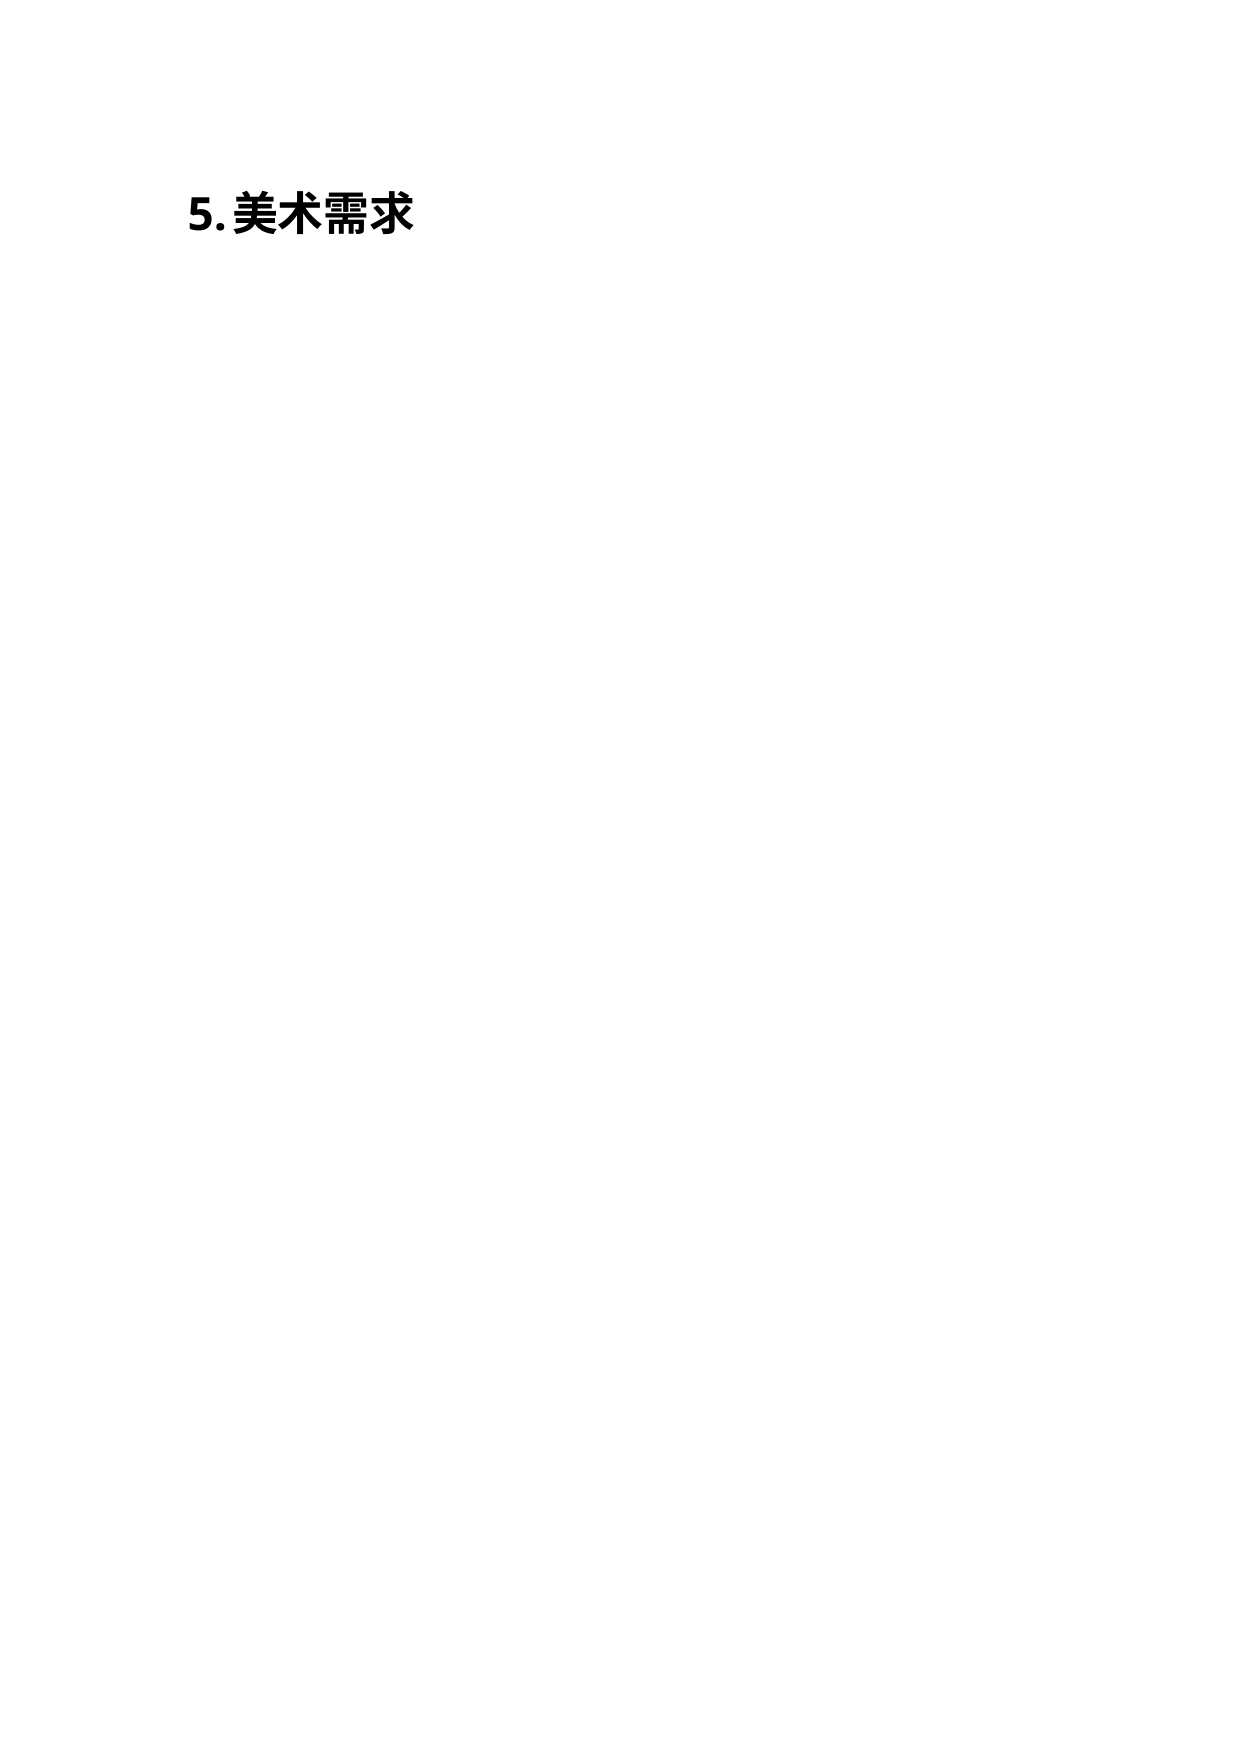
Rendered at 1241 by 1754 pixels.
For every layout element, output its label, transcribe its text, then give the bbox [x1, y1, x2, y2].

subtitle 美术需求 [187, 162, 1053, 259]
